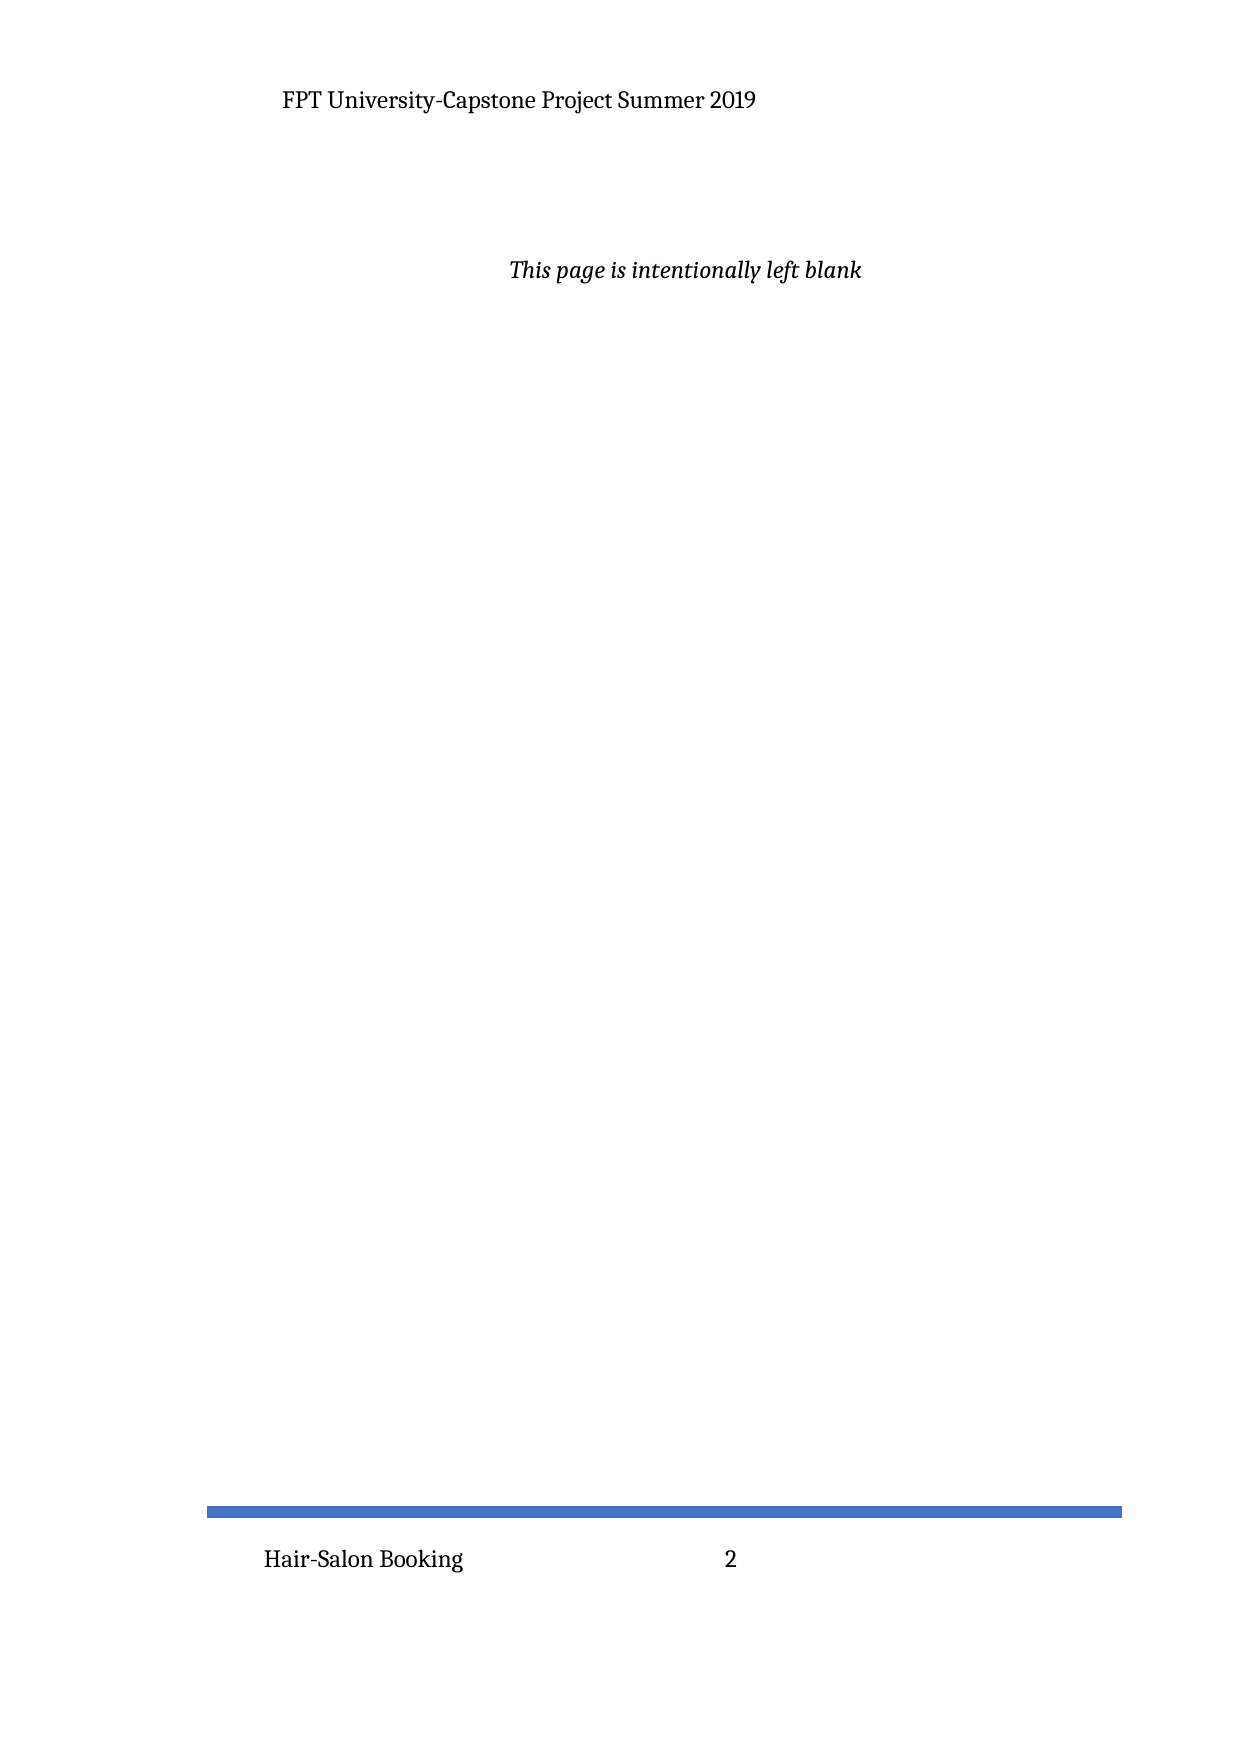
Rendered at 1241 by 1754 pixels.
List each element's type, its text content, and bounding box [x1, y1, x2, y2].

text This page is intentionally left blank [252, 256, 1122, 284]
